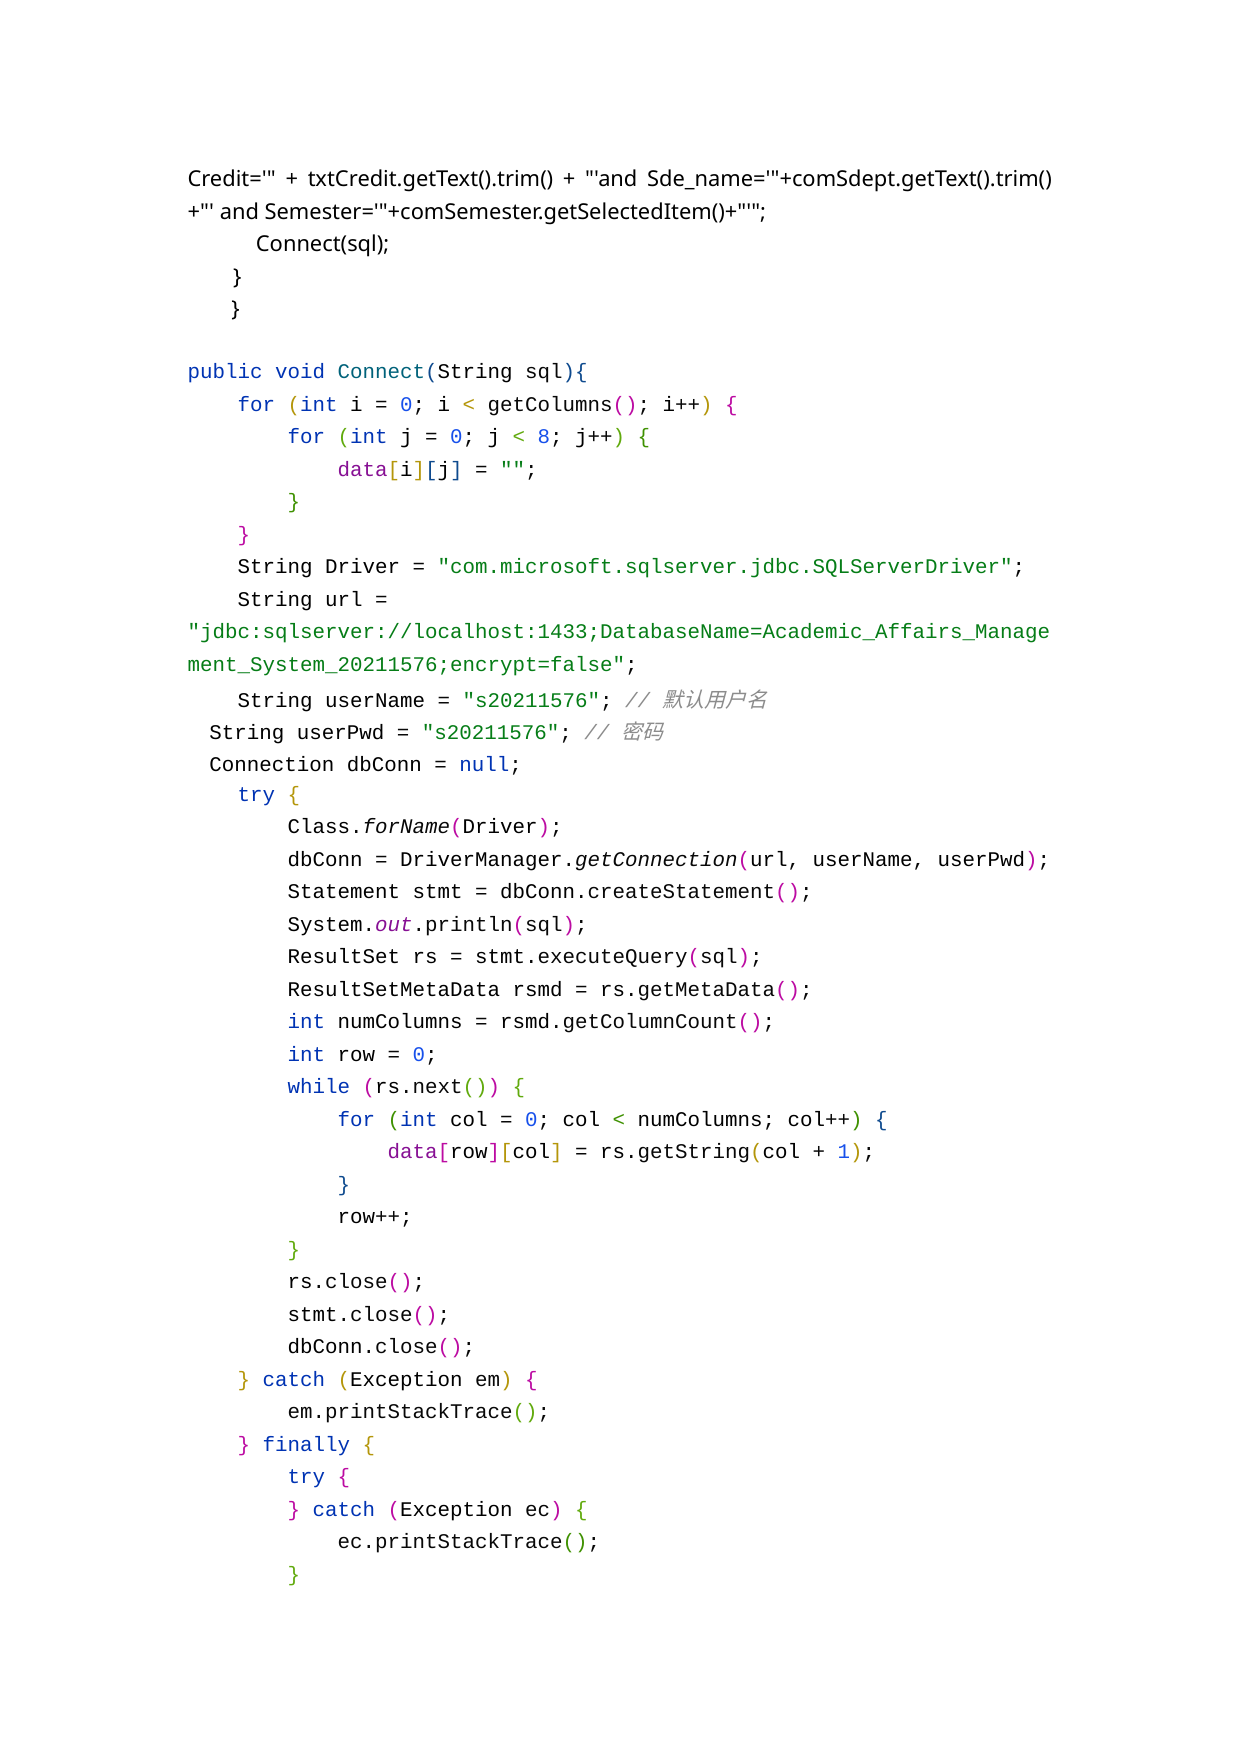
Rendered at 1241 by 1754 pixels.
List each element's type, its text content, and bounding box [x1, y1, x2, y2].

text } [187, 292, 1053, 324]
text } [187, 259, 1053, 292]
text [187, 162, 1053, 227]
text Connect(sql); [187, 227, 1053, 259]
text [187, 357, 1053, 1592]
